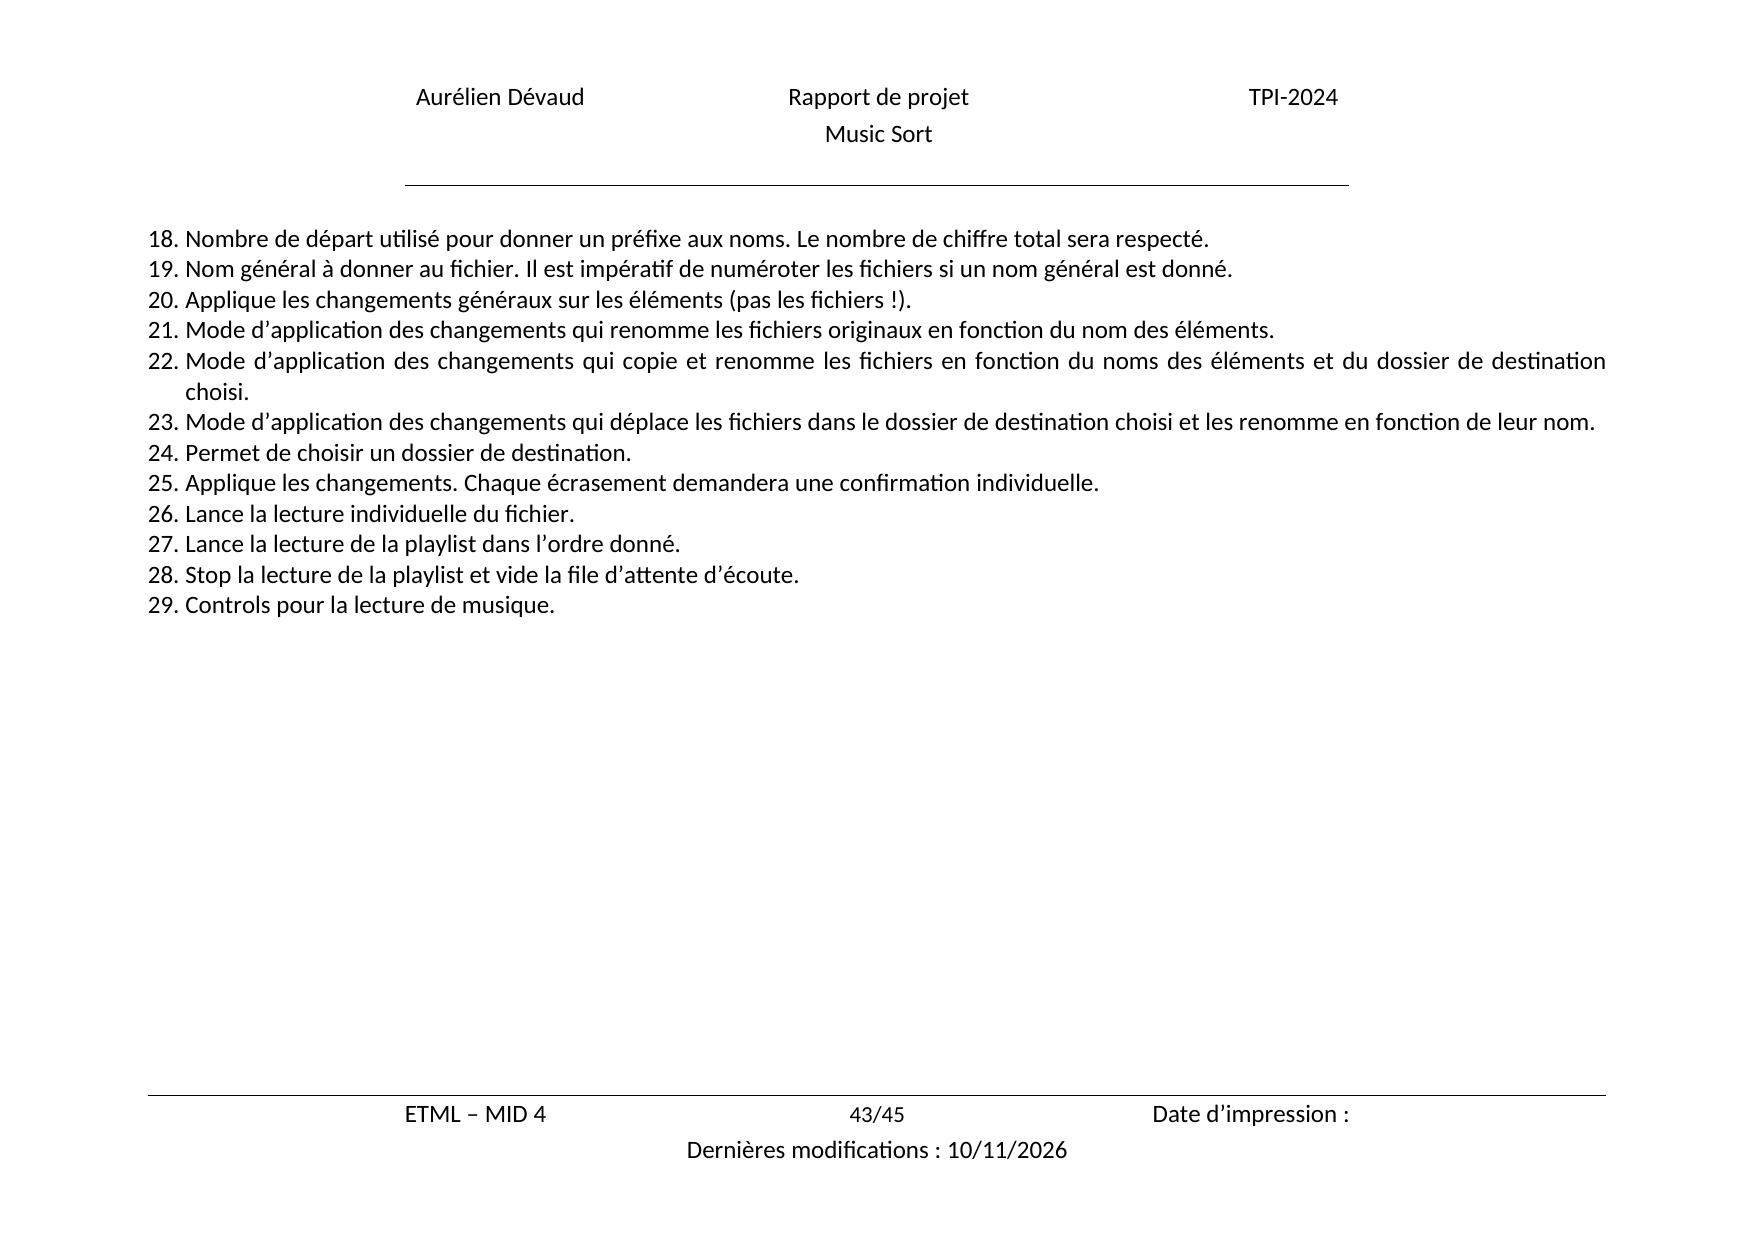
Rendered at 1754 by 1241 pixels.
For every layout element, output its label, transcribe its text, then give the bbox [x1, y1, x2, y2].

list Mode d’application des changements qui renomme les fichiers originaux en fonction du nom des éléments. [148, 315, 1606, 345]
list Applique les changements généraux sur les éléments (pas les fichiers !). [148, 284, 1606, 315]
list Nombre de départ utilisé pour donner un préfixe aux noms. Le nombre de chiffre total sera respecté. [148, 223, 1606, 254]
list Mode d’application des changements qui déplace les fichiers dans le dossier de destination choisi et les renomme en fonction de leur nom. [148, 406, 1606, 437]
list Mode d’application des changements qui copie et renomme les fichiers en fonction du noms des éléments et du dossier de destination choisi. [148, 345, 1606, 406]
list Applique les changements. Chaque écrasement demandera une confirmation individuelle. [148, 467, 1606, 498]
list Lance la lecture de la playlist dans l’ordre donné. [148, 528, 1606, 559]
list Controls pour la lecture de musique. [148, 589, 1606, 620]
list Nom général à donner au fichier. Il est impératif de numéroter les fichiers si un nom général est donné. [148, 254, 1606, 284]
list Stop la lecture de la playlist et vide la file d’attente d’écoute. [148, 559, 1606, 589]
list Lance la lecture individuelle du fichier. [148, 498, 1606, 528]
list Permet de choisir un dossier de destination. [148, 437, 1606, 467]
